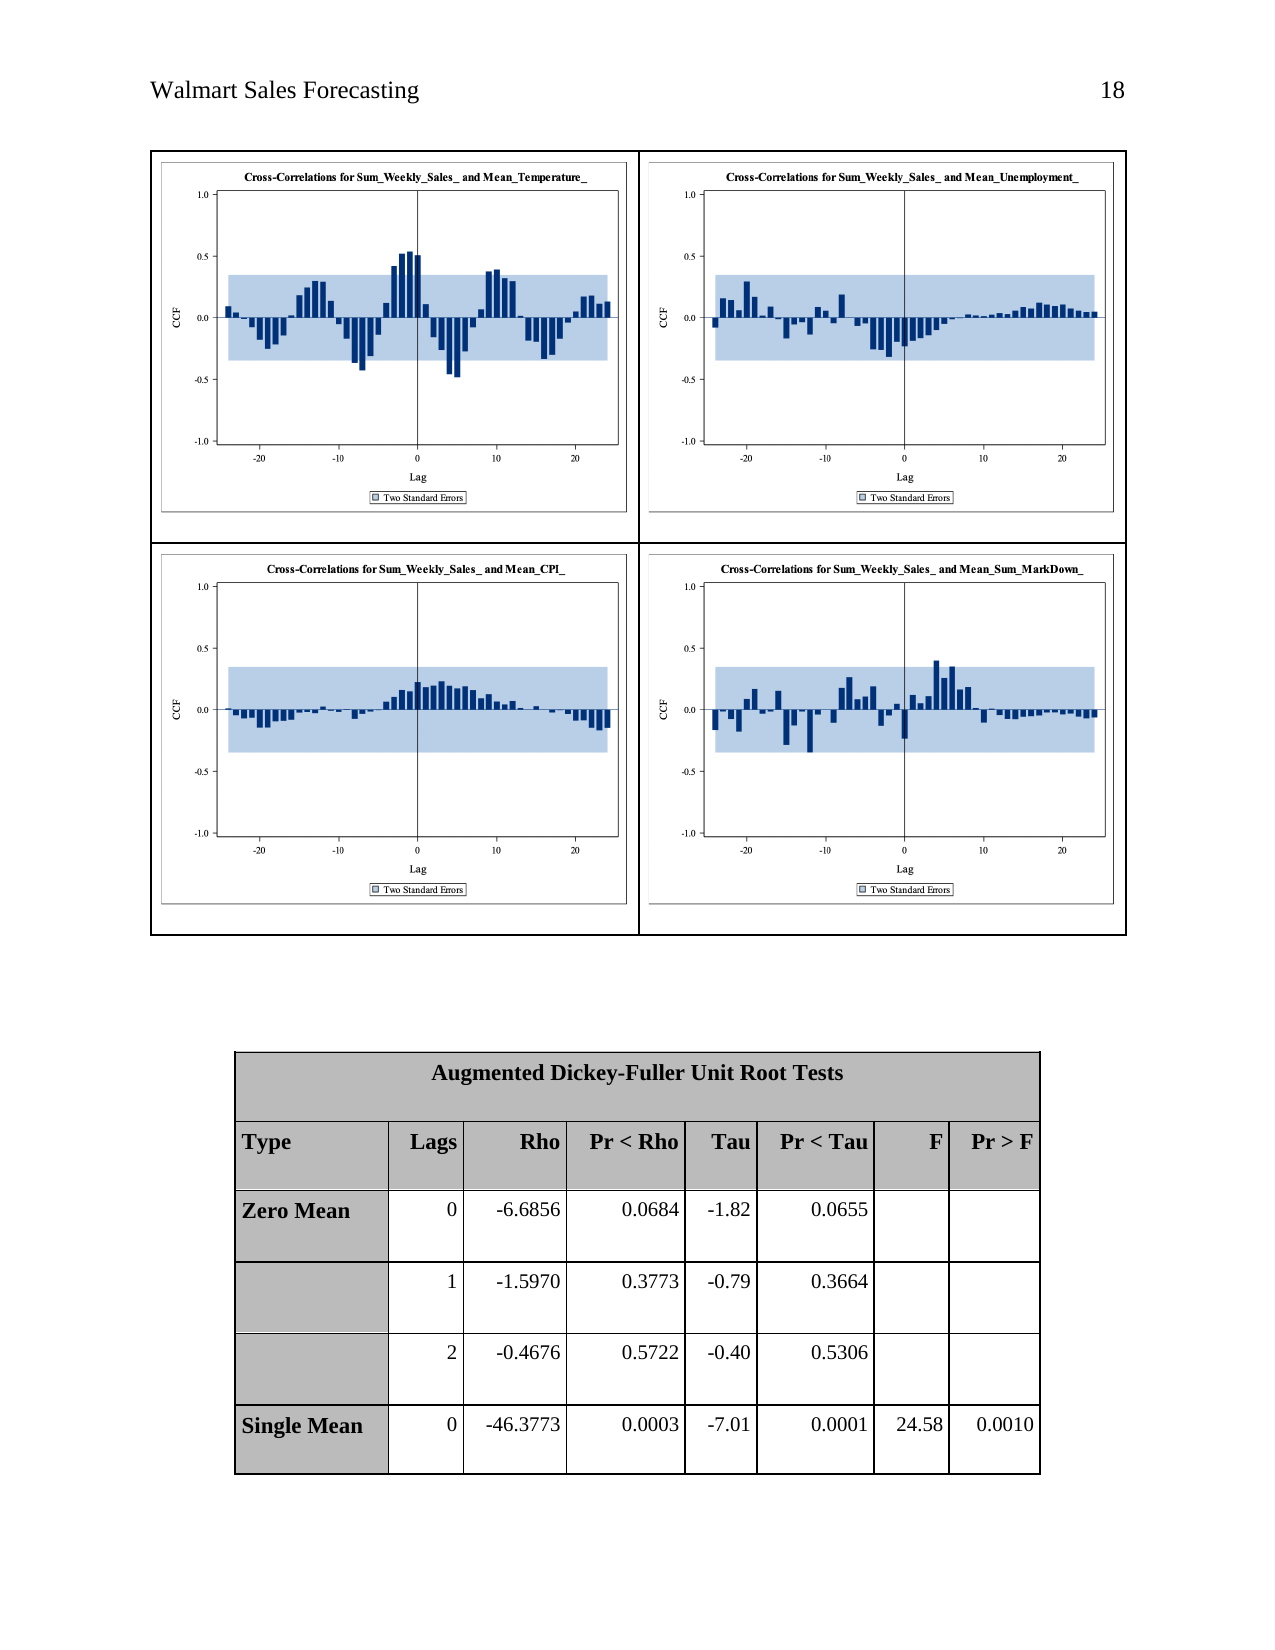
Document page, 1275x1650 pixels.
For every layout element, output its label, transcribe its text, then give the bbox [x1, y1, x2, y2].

table_cell Pr < Rho [567, 1122, 684, 1189]
table_cell [875, 1191, 948, 1261]
table_cell [640, 544, 1125, 934]
table_cell 2 [389, 1334, 463, 1404]
table_cell 0.5722 [567, 1334, 684, 1404]
table_cell Rho [464, 1122, 566, 1189]
table_cell Single Mean [236, 1406, 388, 1473]
table_cell [152, 152, 638, 542]
table_cell -1.82 [686, 1191, 756, 1261]
table_cell Pr < Tau [758, 1122, 873, 1189]
table_cell 0.0003 [567, 1406, 684, 1473]
table_cell 0.0001 [758, 1406, 873, 1473]
table_cell [236, 1263, 388, 1332]
table_cell Type [236, 1122, 388, 1189]
table_cell -0.79 [686, 1263, 756, 1332]
table_cell [152, 544, 638, 934]
table_cell [875, 1334, 948, 1404]
table_cell [875, 1263, 948, 1332]
table_cell 0 [389, 1406, 463, 1473]
table_cell -7.01 [686, 1406, 756, 1473]
picture [161, 554, 628, 905]
table_header Augmented Dickey-Fuller Unit Root Tests [236, 1053, 1039, 1121]
table_cell -0.4676 [464, 1334, 566, 1404]
table_cell [950, 1191, 1039, 1261]
table_cell 0.0655 [758, 1191, 873, 1261]
table_cell 0.5306 [758, 1334, 873, 1404]
table_cell Lags [389, 1122, 463, 1189]
table_cell 0 [389, 1191, 463, 1261]
table_cell 0.3664 [758, 1263, 873, 1332]
table_cell [950, 1263, 1039, 1332]
picture [161, 162, 628, 513]
table_cell -0.40 [686, 1334, 756, 1404]
table_cell 0.0684 [567, 1191, 684, 1261]
table_cell -6.6856 [464, 1191, 566, 1261]
table_cell 0.3773 [567, 1263, 684, 1332]
table_cell -46.3773 [464, 1406, 566, 1473]
picture [648, 554, 1115, 905]
table_cell 24.58 [875, 1406, 948, 1473]
table_cell Pr > F [950, 1122, 1039, 1189]
table_cell 0.0010 [950, 1406, 1039, 1473]
table_cell Zero Mean [236, 1191, 388, 1261]
table_cell [236, 1334, 388, 1404]
table_cell [640, 152, 1125, 542]
table_cell [950, 1334, 1039, 1404]
picture [648, 162, 1115, 513]
table_cell 1 [389, 1263, 463, 1332]
table_cell Tau [686, 1122, 756, 1189]
table_cell F [875, 1122, 948, 1189]
table_cell -1.5970 [464, 1263, 566, 1332]
